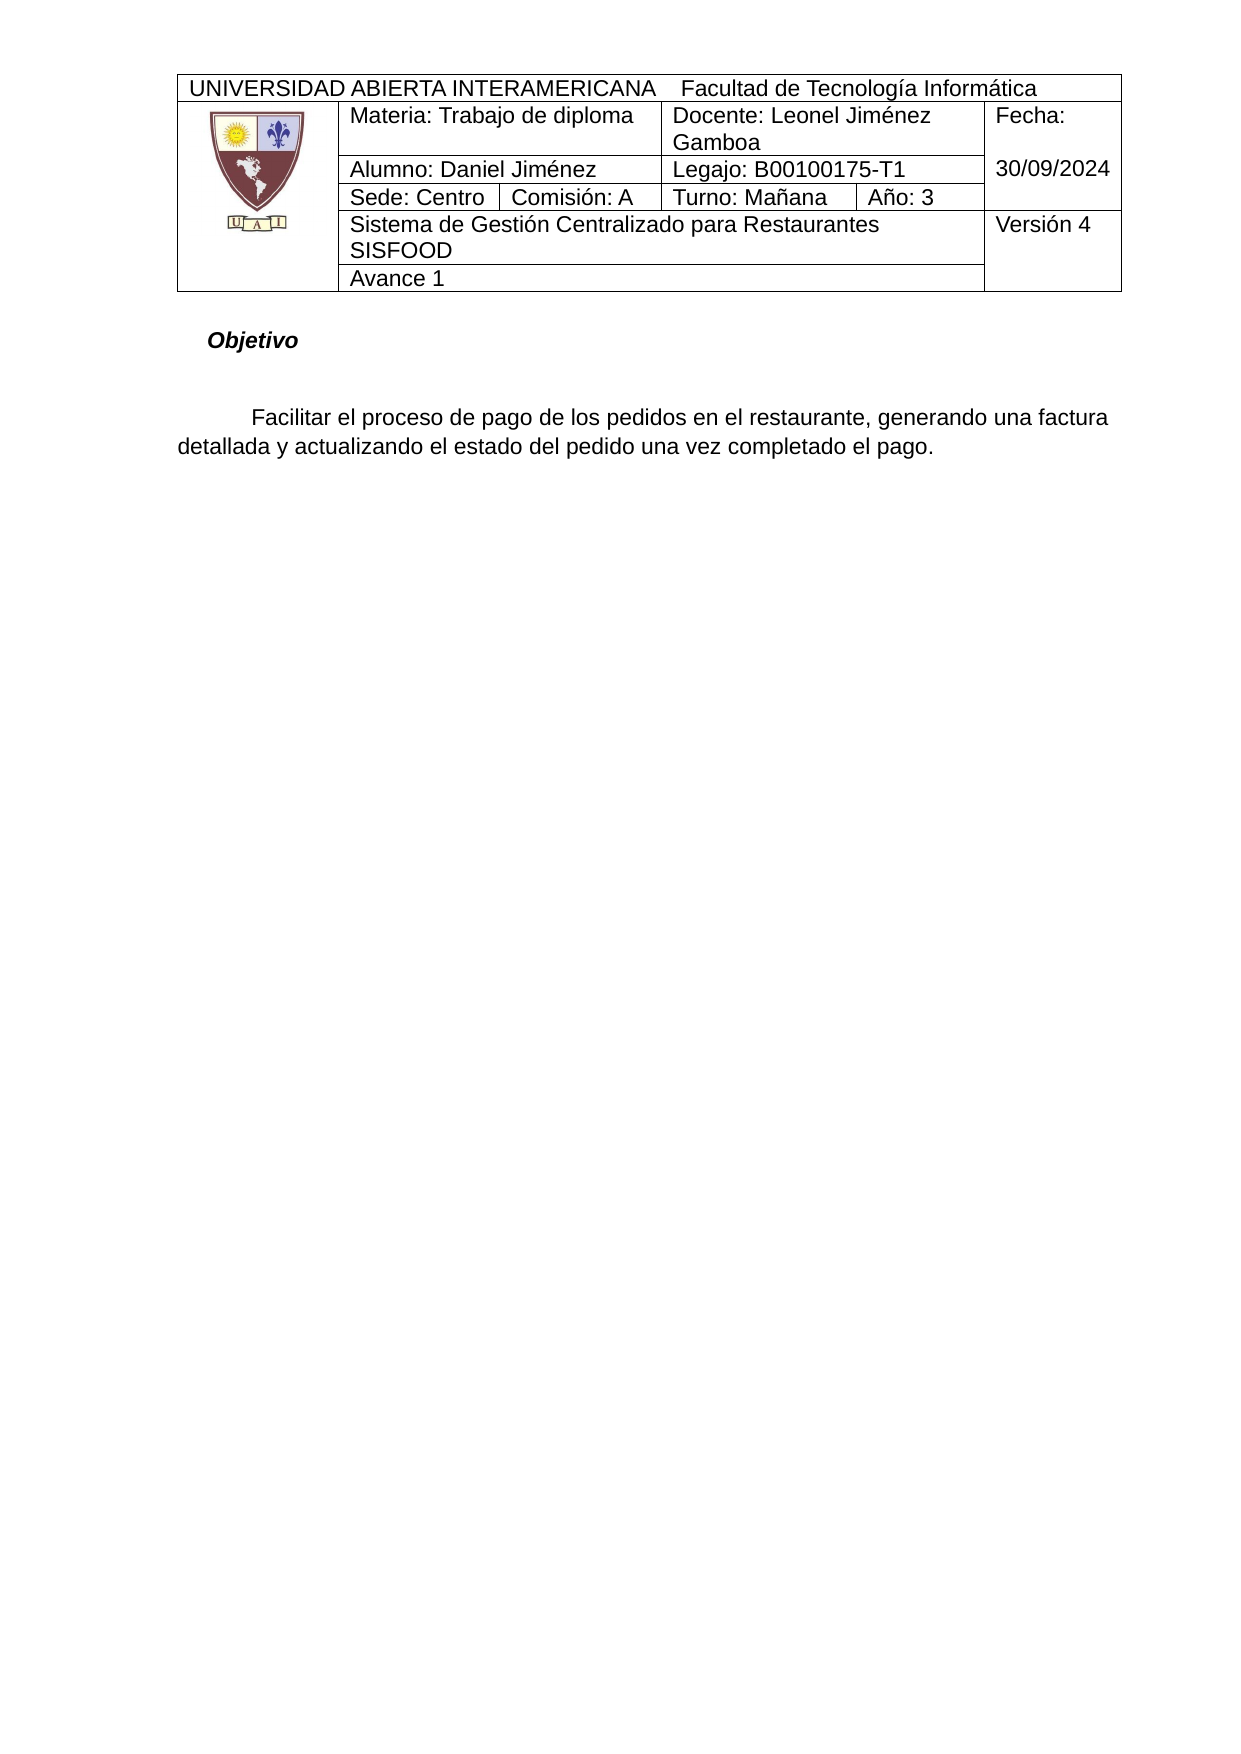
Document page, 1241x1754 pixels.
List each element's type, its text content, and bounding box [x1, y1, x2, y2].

subtitle Objetivo [207, 327, 1122, 353]
text Facilitar el proceso de pago de los pedidos en el restaurante, generando una factura detallada y actualizando el estado del pedido una vez completado el pago. [177, 404, 1122, 459]
picture [188, 102, 327, 236]
